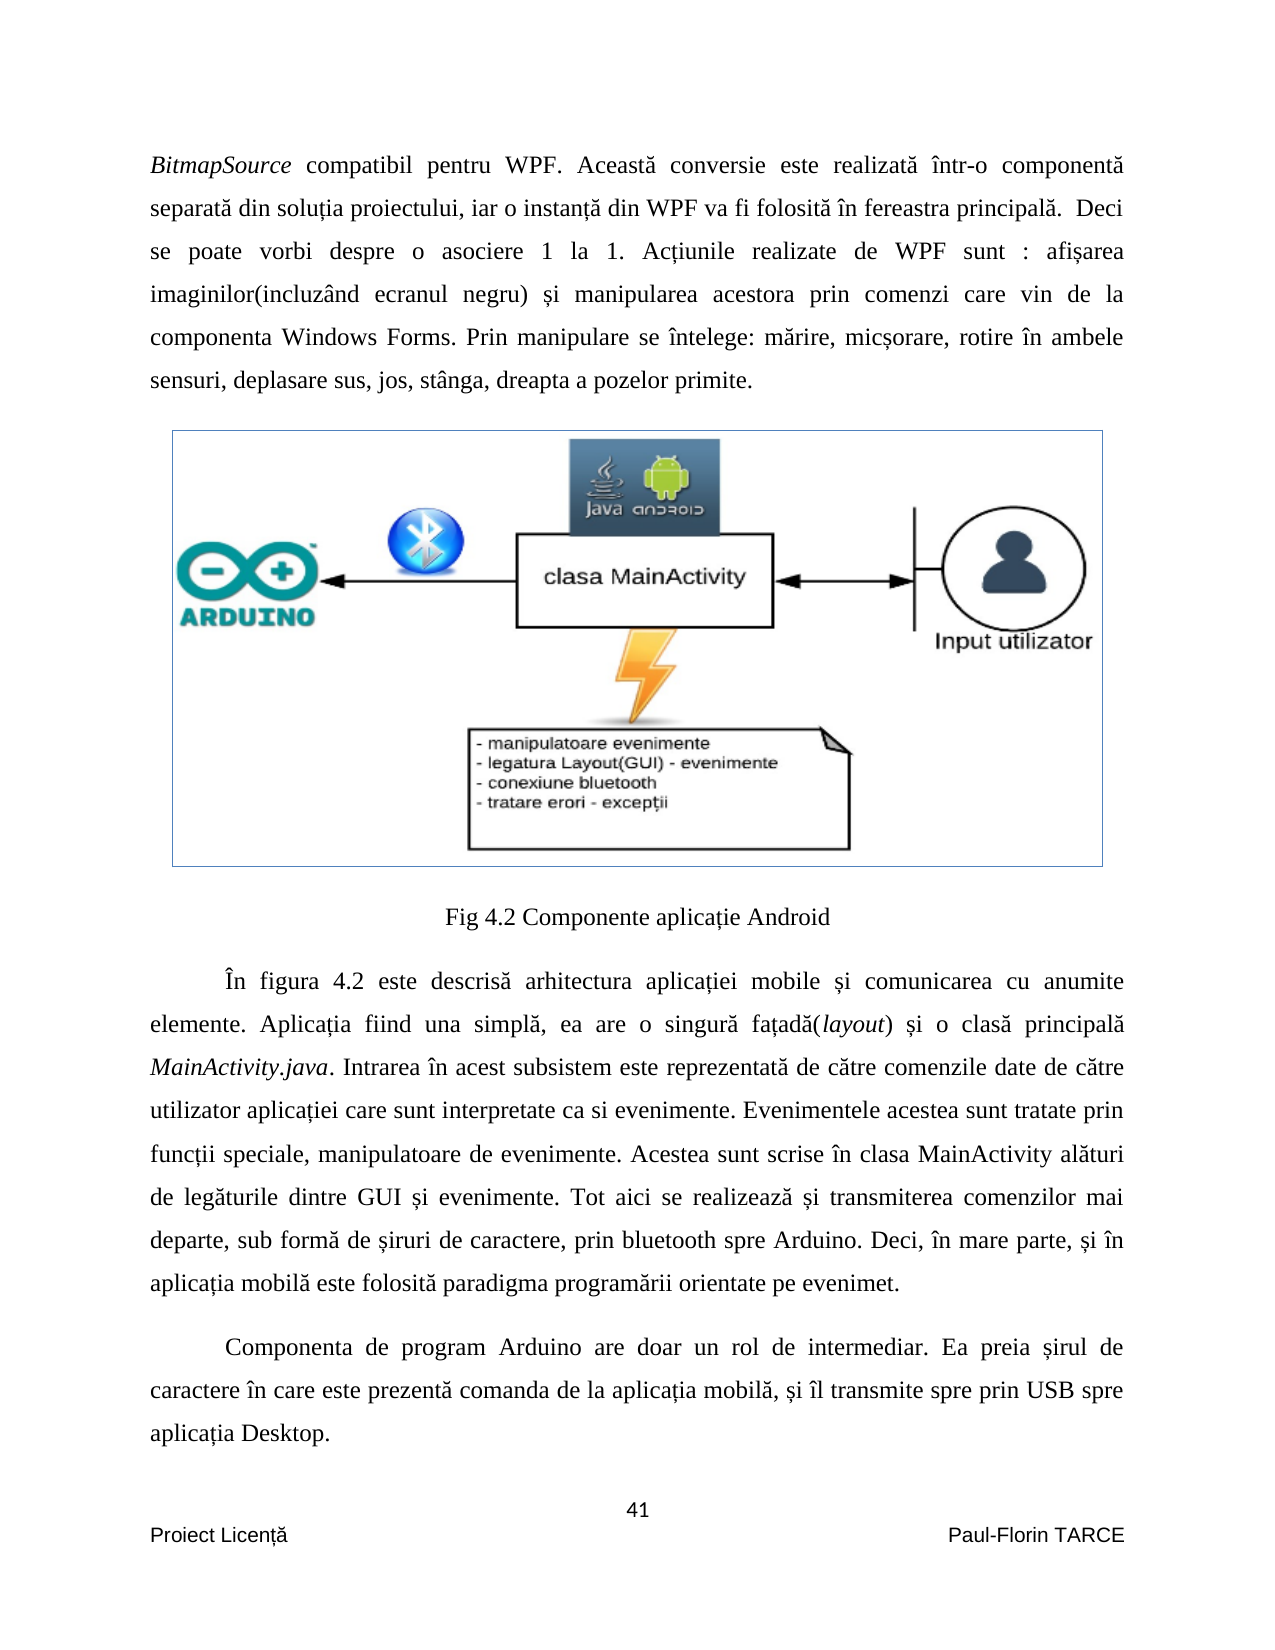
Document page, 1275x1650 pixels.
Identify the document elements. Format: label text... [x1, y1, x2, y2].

text Componenta de program Arduino are doar un rol de intermediar. Ea preia șirul de caractere în care este prezentă comanda de la aplicația mobilă, și îl transmite spre prin USB spre aplicația Desktop. [150, 1332, 1125, 1447]
text Fig 4.2 Componente aplicație Android [150, 902, 1125, 931]
picture [173, 431, 1102, 866]
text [150, 150, 1125, 394]
text În figura 4.2 este descrisă arhitectura aplicației mobile și comunicarea cu anumite elemente. Aplicația fiind una simplă, ea are o singură fațadă(layout) și o clasă principală MainActivity.java. Intrarea în acest subsistem este reprezentată de către comenzile date de către utilizator aplicației care sunt interpretate ca si evenimente. Evenimentele acestea sunt tratate prin funcții speciale, manipulatoare de evenimente. Acestea sunt scrise în clasa MainActivity alături de legăturile dintre GUI și evenimente. Tot aici se realizează și transmiterea comenzilor mai departe, sub formă de șiruri de caractere, prin bluetooth spre Arduino. Deci, în mare parte, și în aplicația mobilă este folosită paradigma programării orientate pe evenimet. [150, 966, 1125, 1297]
